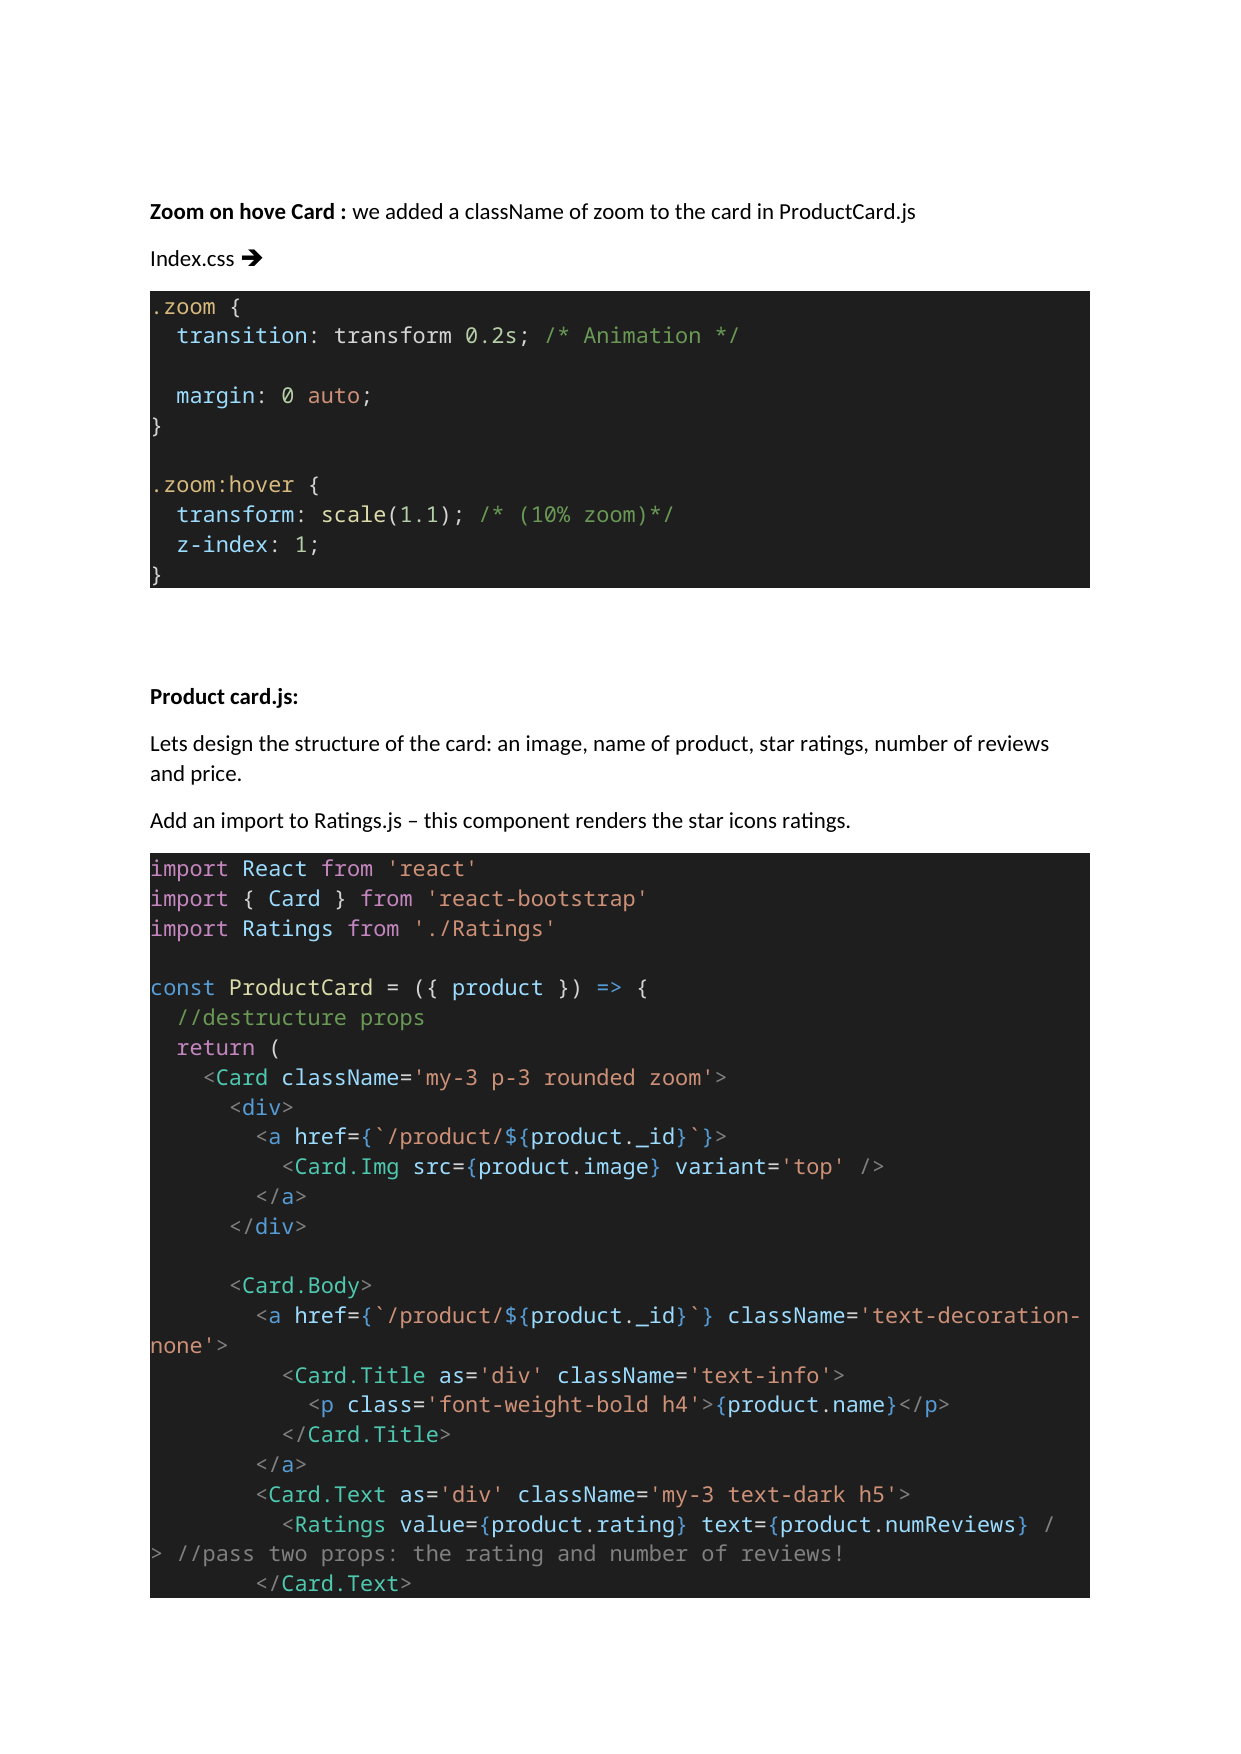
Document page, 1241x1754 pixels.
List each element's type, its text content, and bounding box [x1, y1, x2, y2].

text <Card.Body> [150, 1270, 1090, 1300]
text </a> [150, 1449, 1090, 1479]
text Product card.js: [150, 682, 1090, 710]
text import React from 'react' [150, 853, 1090, 883]
text Lets design the structure of the card: an image, name of product, star ratings, number of reviews and price. [150, 729, 1090, 787]
text import { Card } from 'react-bootstrap' [150, 883, 1090, 913]
text return ( [150, 1032, 1090, 1062]
text <div> [150, 1091, 1090, 1121]
text </a> [150, 1181, 1090, 1211]
text <Ratings value={product.rating} text={product.numReviews} /> //pass two props: the rating and number of reviews! [150, 1508, 1090, 1568]
text <Card.Text as='div' className='my-3 text-dark h5'> [150, 1479, 1090, 1508]
text </Card.Title> [150, 1419, 1090, 1449]
text <a href={`/product/${product._id}`} className='text-decoration-none'> [150, 1300, 1090, 1359]
text const ProductCard = ({ product }) => { [150, 972, 1090, 1002]
text Add an import to Ratings.js – this component renders the star icons ratings. [150, 806, 1090, 834]
text <a href={`/product/${product._id}`}> [150, 1121, 1090, 1151]
text import Ratings from './Ratings' [150, 913, 1090, 942]
text margin: 0 auto; [150, 380, 1090, 410]
text } [150, 410, 1090, 439]
text Zoom on hove Card : we added a className of zoom to the card in ProductCard.js [150, 197, 1090, 225]
text <Card.Img src={product.image} variant='top' /> [150, 1151, 1090, 1181]
text .zoom { [150, 291, 1090, 320]
text } [150, 559, 1090, 588]
text transition: transform 0.2s; /* Animation */ [150, 320, 1090, 350]
text <Card className='my-3 p-3 rounded zoom'> [150, 1062, 1090, 1091]
text transform: scale(1.1); /* (10% zoom)*/ [150, 499, 1090, 529]
text <p class='font-weight-bold h4'>{product.name}</p> [150, 1389, 1090, 1419]
text <Card.Title as='div' className='text-info'> [150, 1359, 1090, 1389]
text //destructure props [150, 1002, 1090, 1032]
text z-index: 1; [150, 529, 1090, 559]
text </Card.Text> [150, 1568, 1090, 1598]
text Index.css [150, 244, 1090, 272]
text .zoom:hover { [150, 469, 1090, 499]
text </div> [150, 1211, 1090, 1240]
